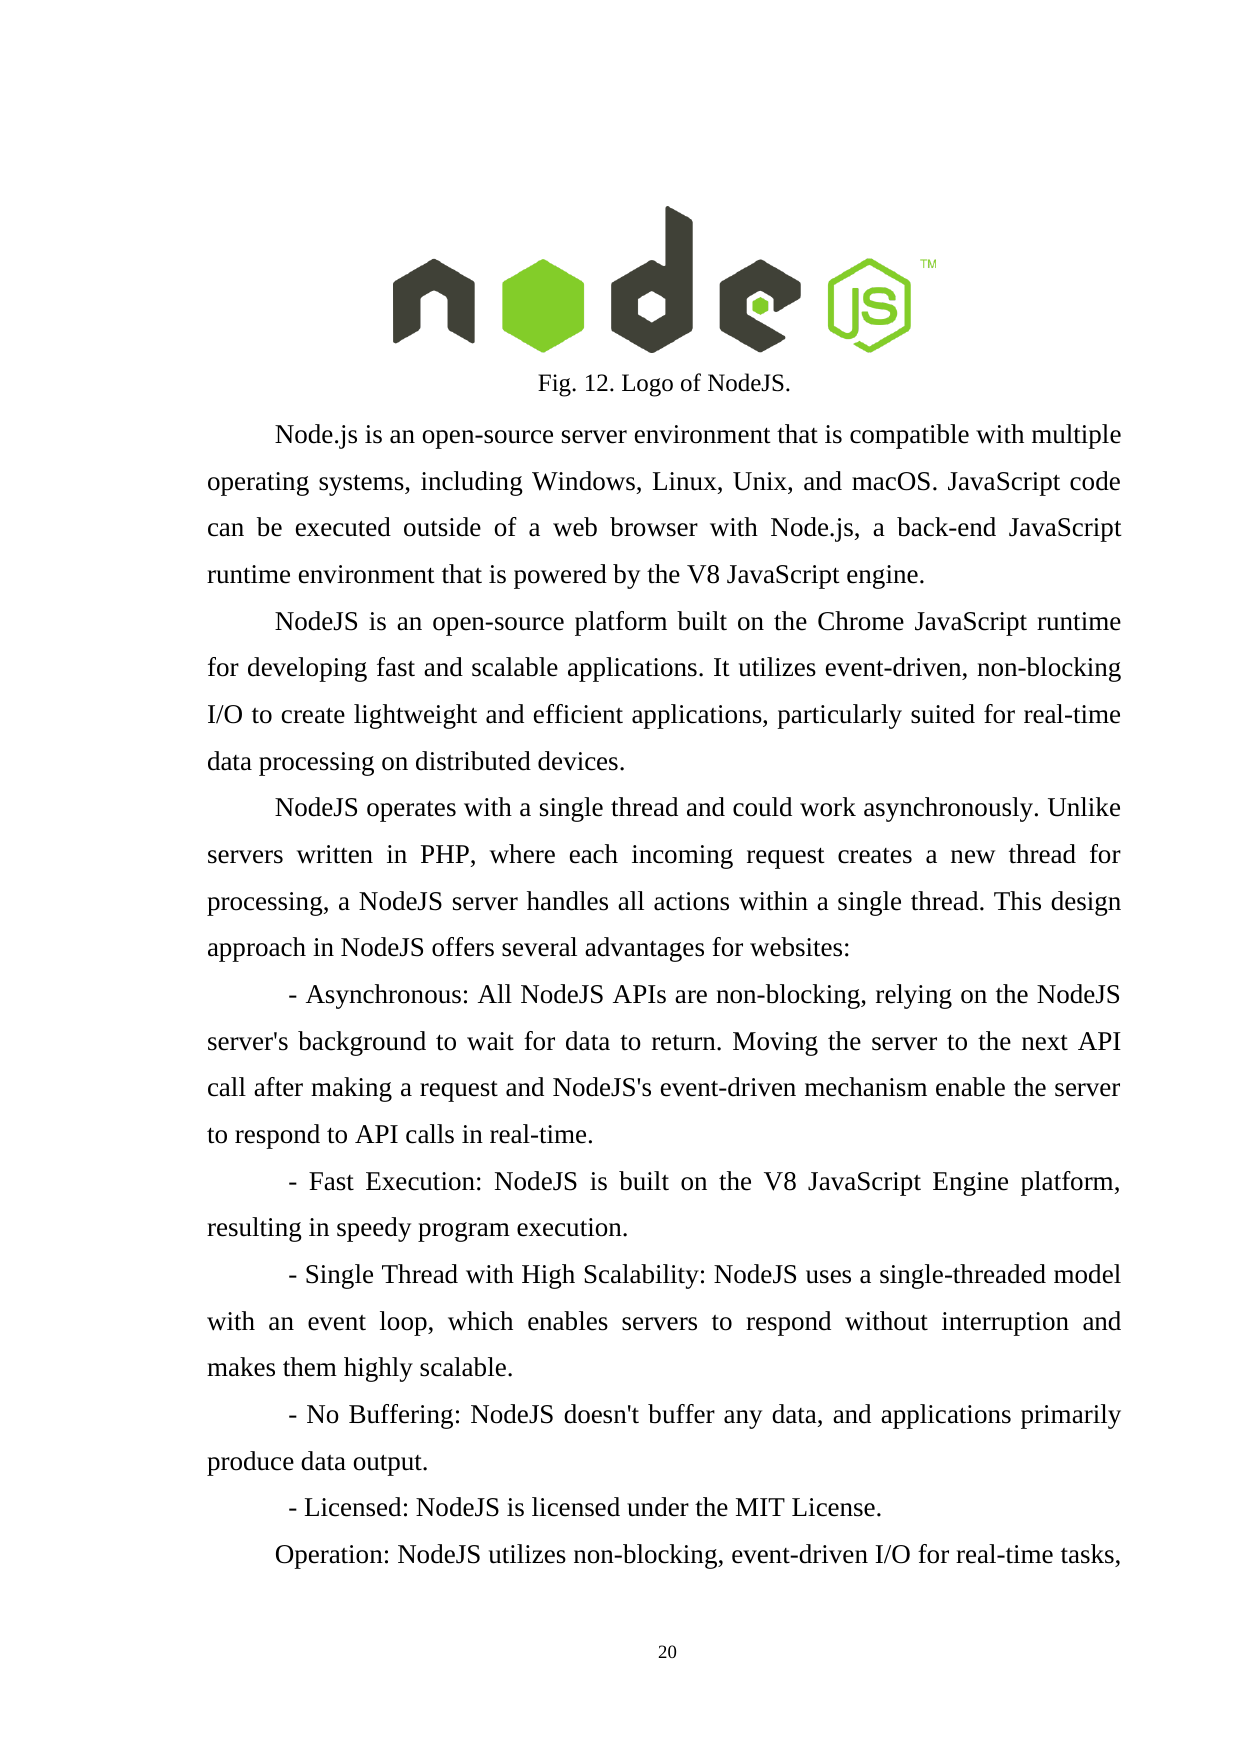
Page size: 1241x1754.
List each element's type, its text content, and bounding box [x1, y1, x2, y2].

text - Asynchronous: All NodeJS APIs are non-blocking, relying on the NodeJS server's background to wait for data to return. Moving the server to the next API call after making a request and NodeJS's event-driven mechanism enable the server to respond to API calls in real-time. [207, 978, 1122, 1149]
text Node.js is an open-source server environment that is compatible with multiple operating systems, including Windows, Linux, Unix, and macOS. JavaScript code can be executed outside of a web browser with Node.js, a back-end JavaScript runtime environment that is powered by the V8 JavaScript engine. [207, 418, 1122, 589]
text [207, 1538, 1122, 1569]
text NodeJS operates with a single thread and could work asynchronously. Unlike servers written in PHP, where each incoming request creates a new thread for processing, a NodeJS server handles all actions within a single thread. This design approach in NodeJS offers several advantages for websites: [207, 791, 1122, 962]
text - Single Thread with High Scalability: NodeJS uses a single-threaded model with an event loop, which enables servers to respond without interruption and makes them highly scalable. [207, 1258, 1122, 1382]
text Fig. 12. Logo of NodeJS. [207, 368, 1122, 397]
text - No Buffering: NodeJS doesn't buffer any data, and applications primarily produce data output. [207, 1398, 1122, 1476]
picture [393, 206, 936, 353]
text - Fast Execution: NodeJS is built on the V8 JavaScript Engine platform, resulting in speedy program execution. [207, 1165, 1122, 1242]
text NodeJS is an open-source platform built on the Chrome JavaScript runtime for developing fast and scalable applications. It utilizes event-driven, non-blocking I/O to create lightweight and efficient applications, particularly suited for real-time data processing on distributed devices. [207, 605, 1122, 776]
text - Licensed: NodeJS is licensed under the MIT License. [207, 1491, 1122, 1522]
